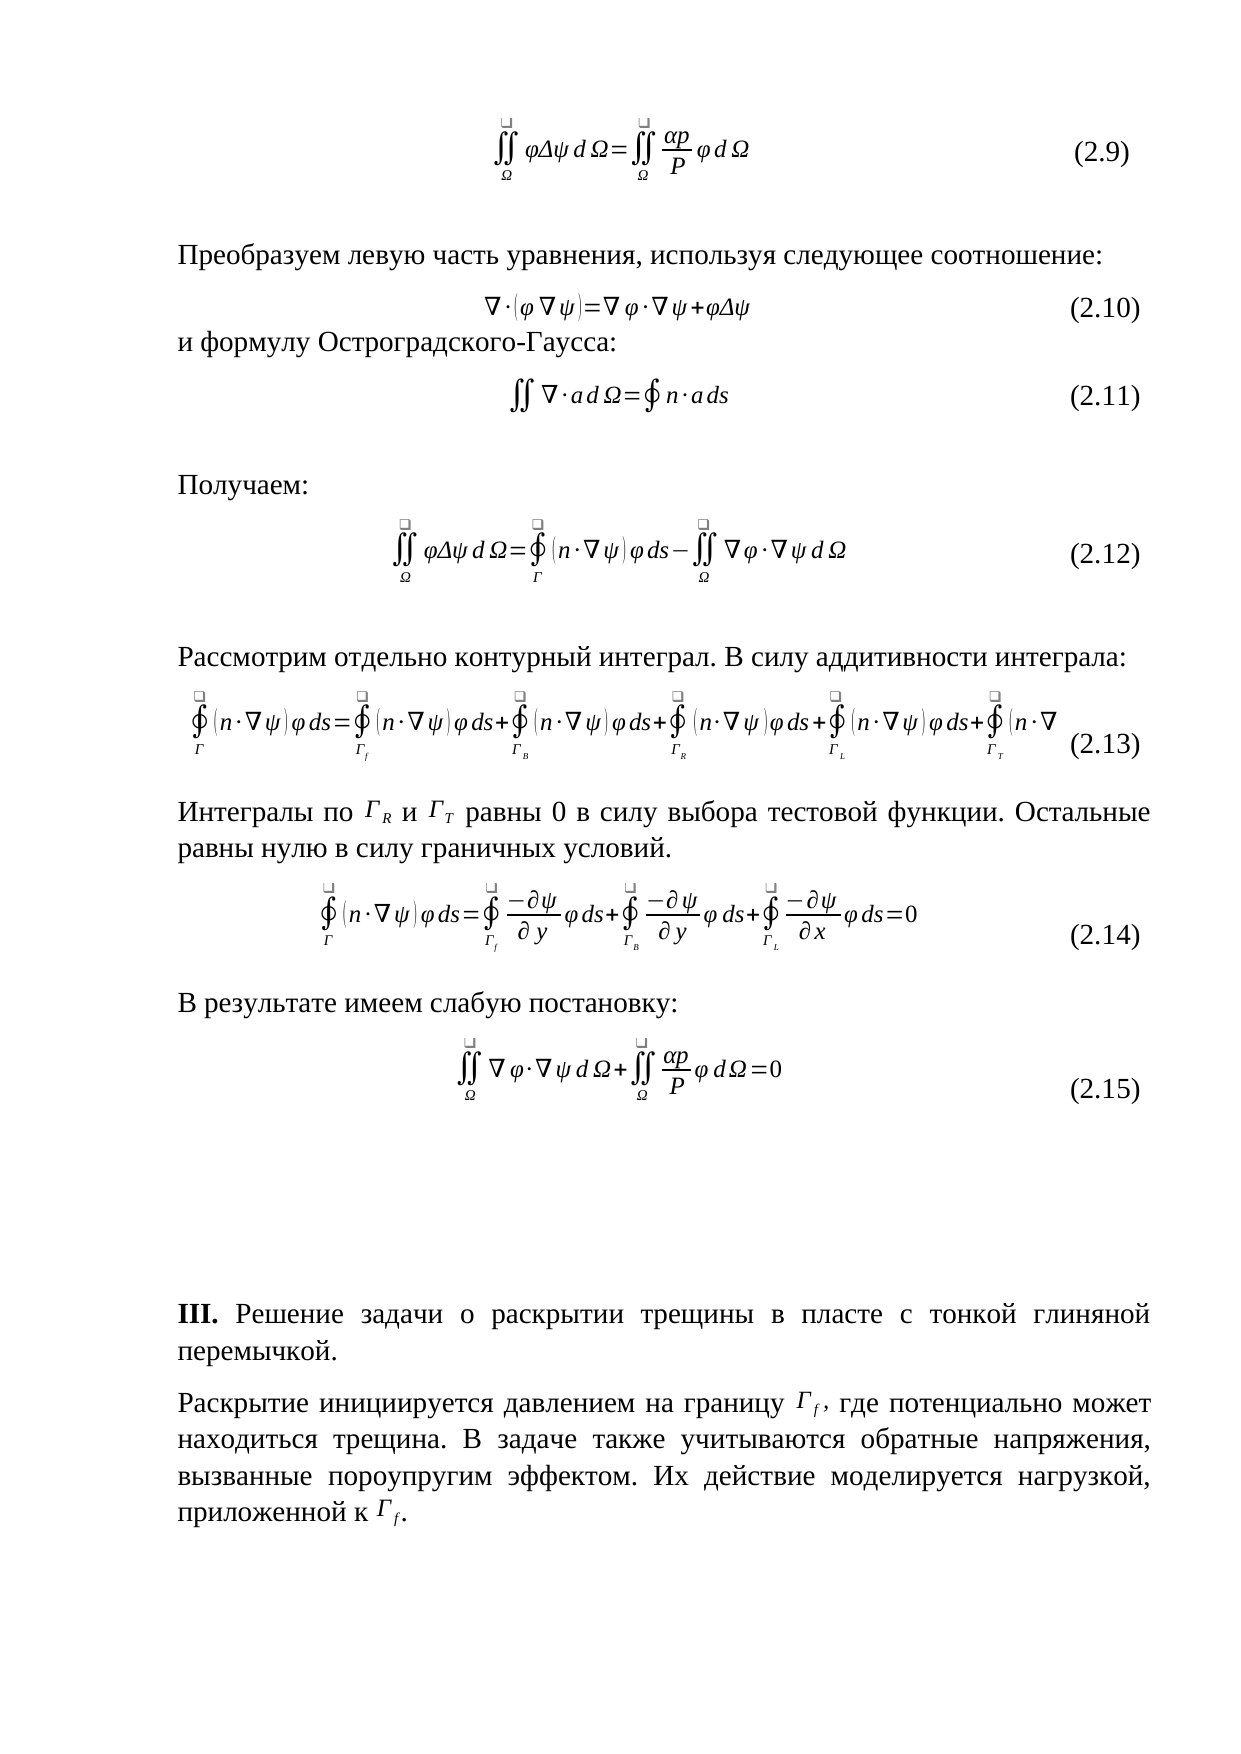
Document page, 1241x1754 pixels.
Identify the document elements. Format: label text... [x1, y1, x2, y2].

text Интегралы по и равны 0 в силу выбора тестовой функции. Остальные равны нулю в силу граничных условий. [177, 794, 1152, 864]
table_header (2.10) [1059, 290, 1152, 324]
text Раскрытие инициируется давлением на границу где потенциально может находиться трещина. В задаче также учитываются обратные напряжения, вызванные пороупругим эффектом. Их действие моделируется нагрузкой, приложенной к . [177, 1385, 1152, 1527]
table_header (2.13) [1059, 692, 1152, 794]
table_header (2.14) [1059, 883, 1152, 985]
table_header (2.12) [1059, 520, 1152, 586]
table_header [177, 290, 1058, 324]
table_header [177, 377, 1058, 414]
text и формулу Остроградского-Гаусса: [177, 324, 1152, 357]
table_header [177, 520, 1058, 586]
table_header [177, 118, 1063, 184]
table_header [177, 1038, 1058, 1138]
table_header [177, 883, 1058, 985]
table_header [177, 692, 1058, 794]
text Рассмотрим отдельно контурный интеграл. В силу аддитивности интеграла: [177, 639, 1152, 673]
table_header (2.11) [1059, 377, 1152, 414]
table_header (2.15) [1059, 1038, 1152, 1138]
text В результате имеем слабую постановку: [177, 985, 1152, 1019]
text Получаем: [177, 467, 1152, 501]
text Преобразуем левую часть уравнения, используя следующее соотношение: [177, 237, 1152, 271]
text III. Решение задачи о раскрытии трещины в пласте с тонкой глиняной перемычкой. [177, 1296, 1152, 1366]
table_header (2.9) [1063, 118, 1151, 184]
